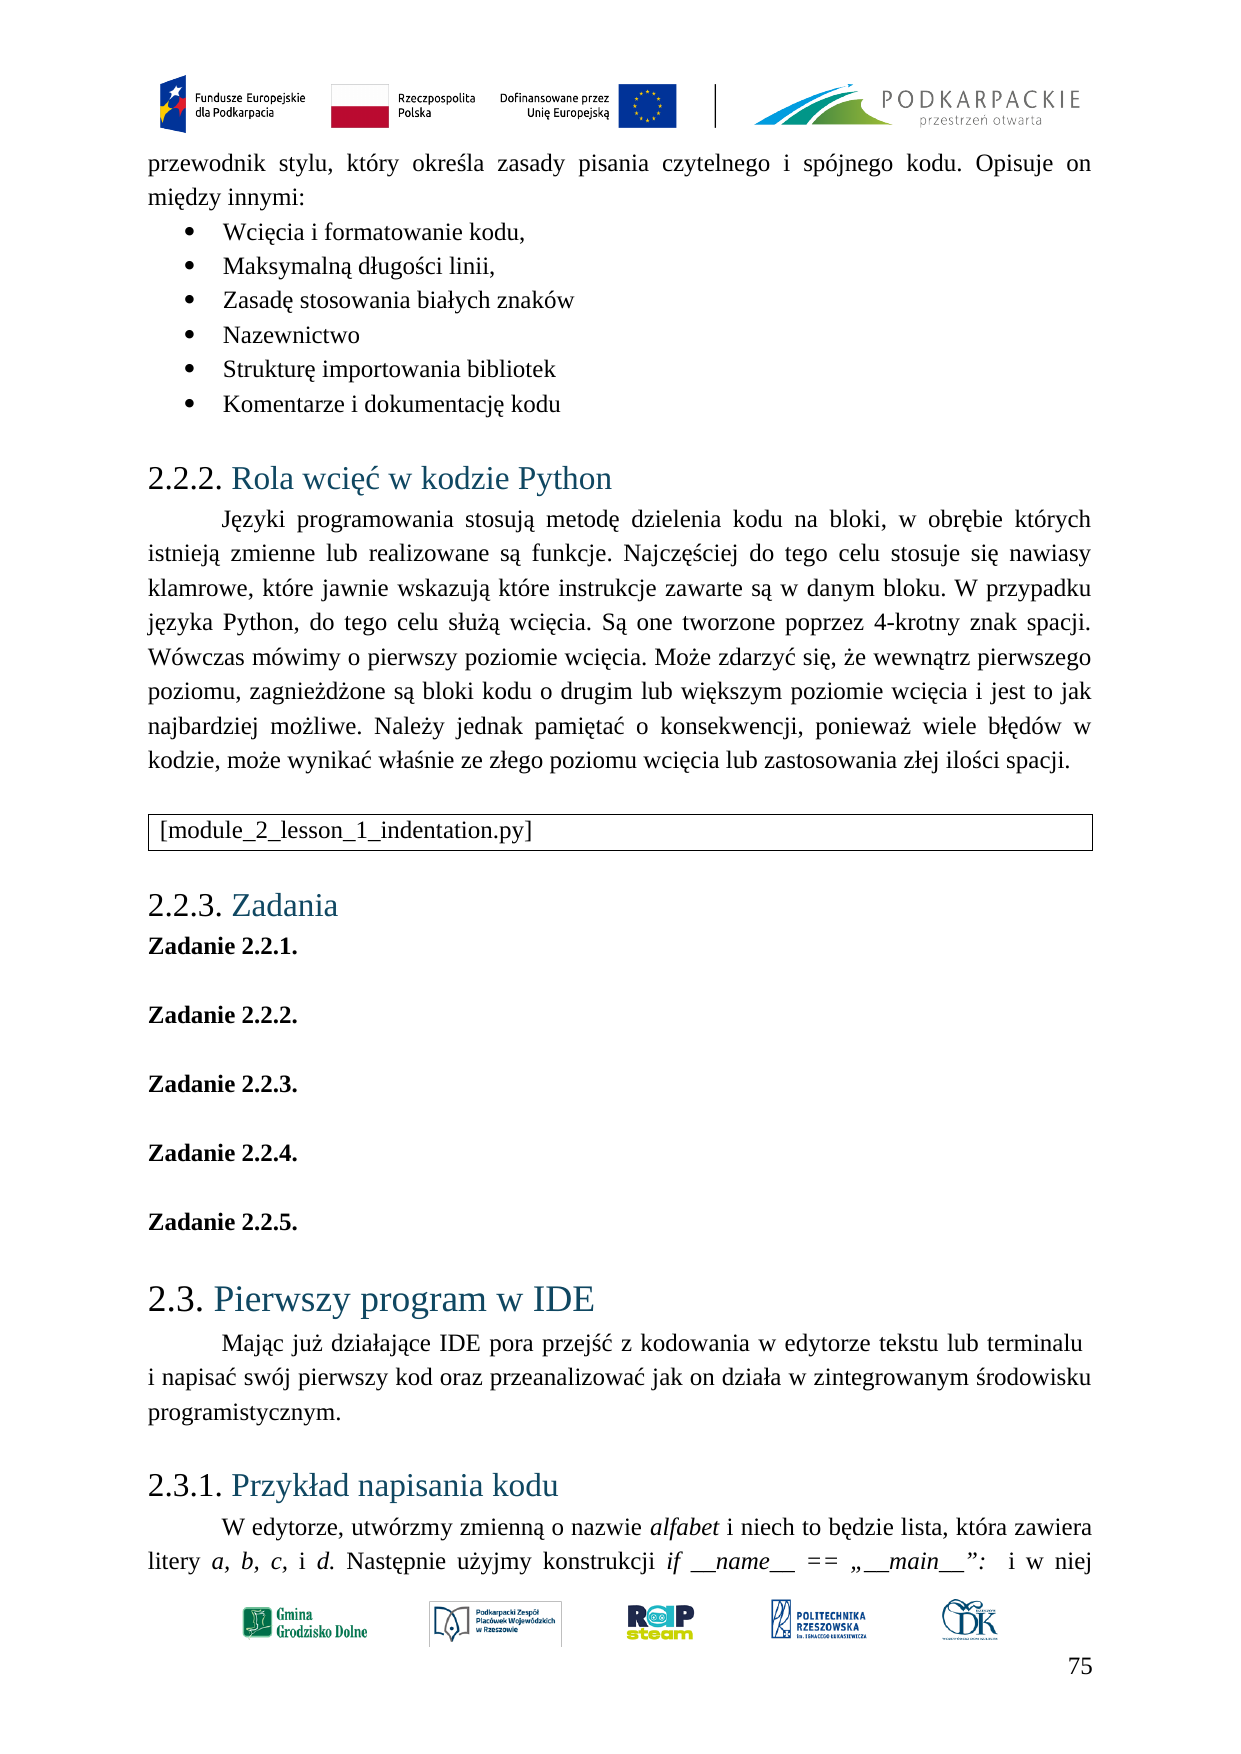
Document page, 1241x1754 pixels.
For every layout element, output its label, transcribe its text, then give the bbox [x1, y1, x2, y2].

list Nazewnictwo [185, 320, 1092, 349]
text Zadanie 2.2.2. [148, 1000, 1092, 1029]
text Mając już działające IDE pora przejść z kodowania w edytorze tekstu lub terminalu i napisać swój pierwszy kod oraz przeanalizować jak on działa w zintegrowanym środowisku programistycznym. [148, 1328, 1092, 1425]
text Zadanie 2.2.4. [148, 1138, 1092, 1167]
table_header [module_2_lesson_1_indentation.py] [149, 815, 1092, 850]
list Maksymalną długości linii, [185, 251, 1092, 280]
text Zadanie 2.2.3. [148, 1069, 1092, 1098]
list Zasadę stosowania białych znaków [185, 286, 1092, 314]
picture [147, 60, 1093, 148]
list Komentarze i dokumentację kodu [185, 389, 1092, 418]
subtitle Zadania [148, 885, 1092, 924]
list Wcięcia i formatowanie kodu, [185, 217, 1092, 245]
text Języki programowania stosują metodę dzielenia kodu na bloki, w obrębie których istnieją zmienne lub realizowane są funkcje. Najczęściej do tego celu stosuje się nawiasy klamrowe, które jawnie wskazują które instrukcje zawarte są w danym bloku. W przypadku języka Python, do tego celu służą wcięcia. Są one tworzone poprzez 4-krotny znak spacji. Wówczas mówimy o pierwszy poziomie wcięcia. Może zdarzyć się, że wewnątrz pierwszego poziomu, zagnieżdżone są bloki kodu o drugim lub większym poziomie wcięcia i jest to jak najbardziej możliwe. Należy jednak pamiętać o konsekwencji, ponieważ wiele błędów w kodzie, może wynikać właśnie ze złego poziomu wcięcia lub zastosowania złej ilości spacji. [148, 504, 1092, 774]
subtitle Pierwszy program w IDE [148, 1276, 1092, 1319]
text Zadanie 2.2.1. [148, 931, 1092, 960]
text Zadanie 2.2.5. [148, 1207, 1092, 1236]
subtitle Rola wcięć w kodzie Python [148, 458, 1092, 496]
picture [242, 1585, 998, 1652]
subtitle Przykład napisania kodu [148, 1466, 1092, 1504]
list Strukturę importowania bibliotek [185, 354, 1092, 383]
